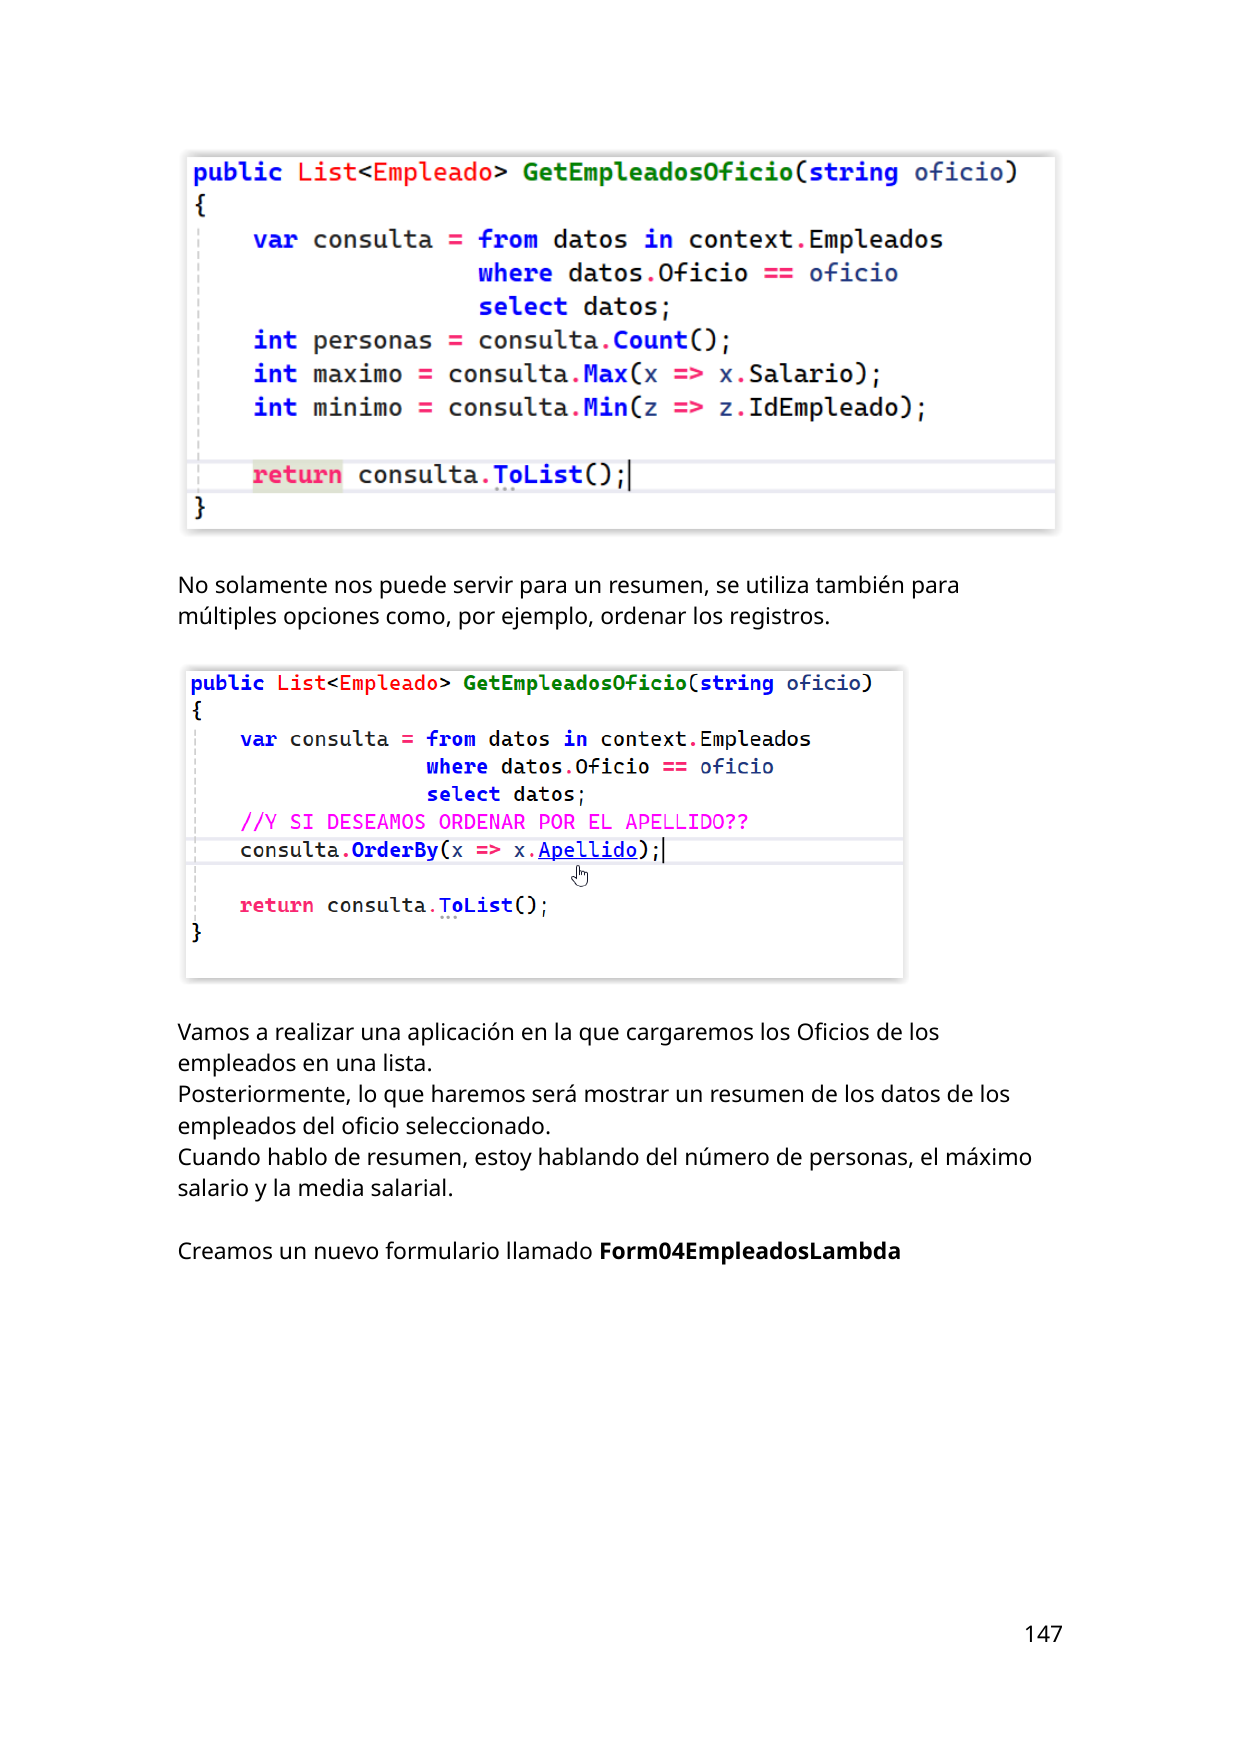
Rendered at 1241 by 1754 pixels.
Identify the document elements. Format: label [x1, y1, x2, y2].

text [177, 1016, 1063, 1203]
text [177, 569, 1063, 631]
picture [177, 662, 909, 985]
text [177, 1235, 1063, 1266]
picture [177, 147, 1063, 538]
